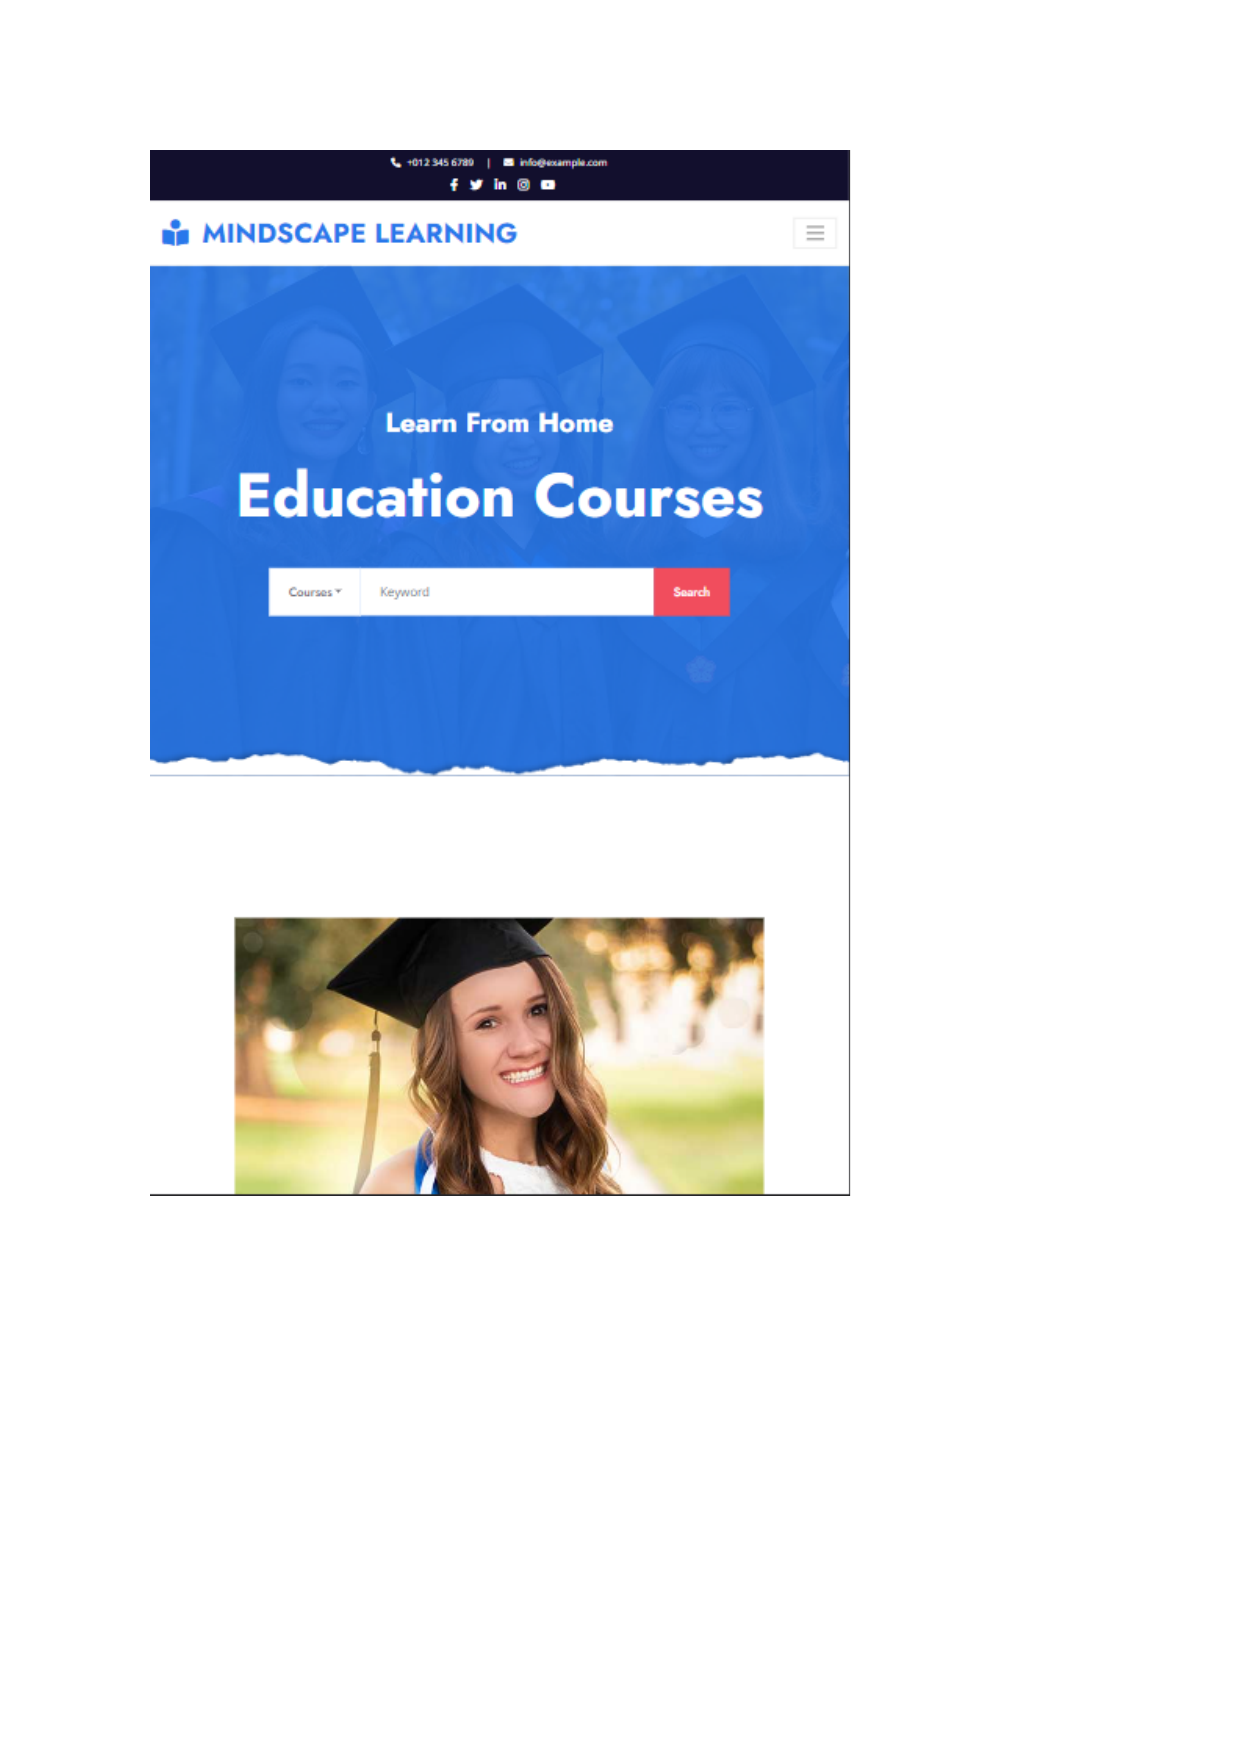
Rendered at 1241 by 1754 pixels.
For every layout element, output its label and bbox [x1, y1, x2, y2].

picture [150, 150, 851, 1196]
